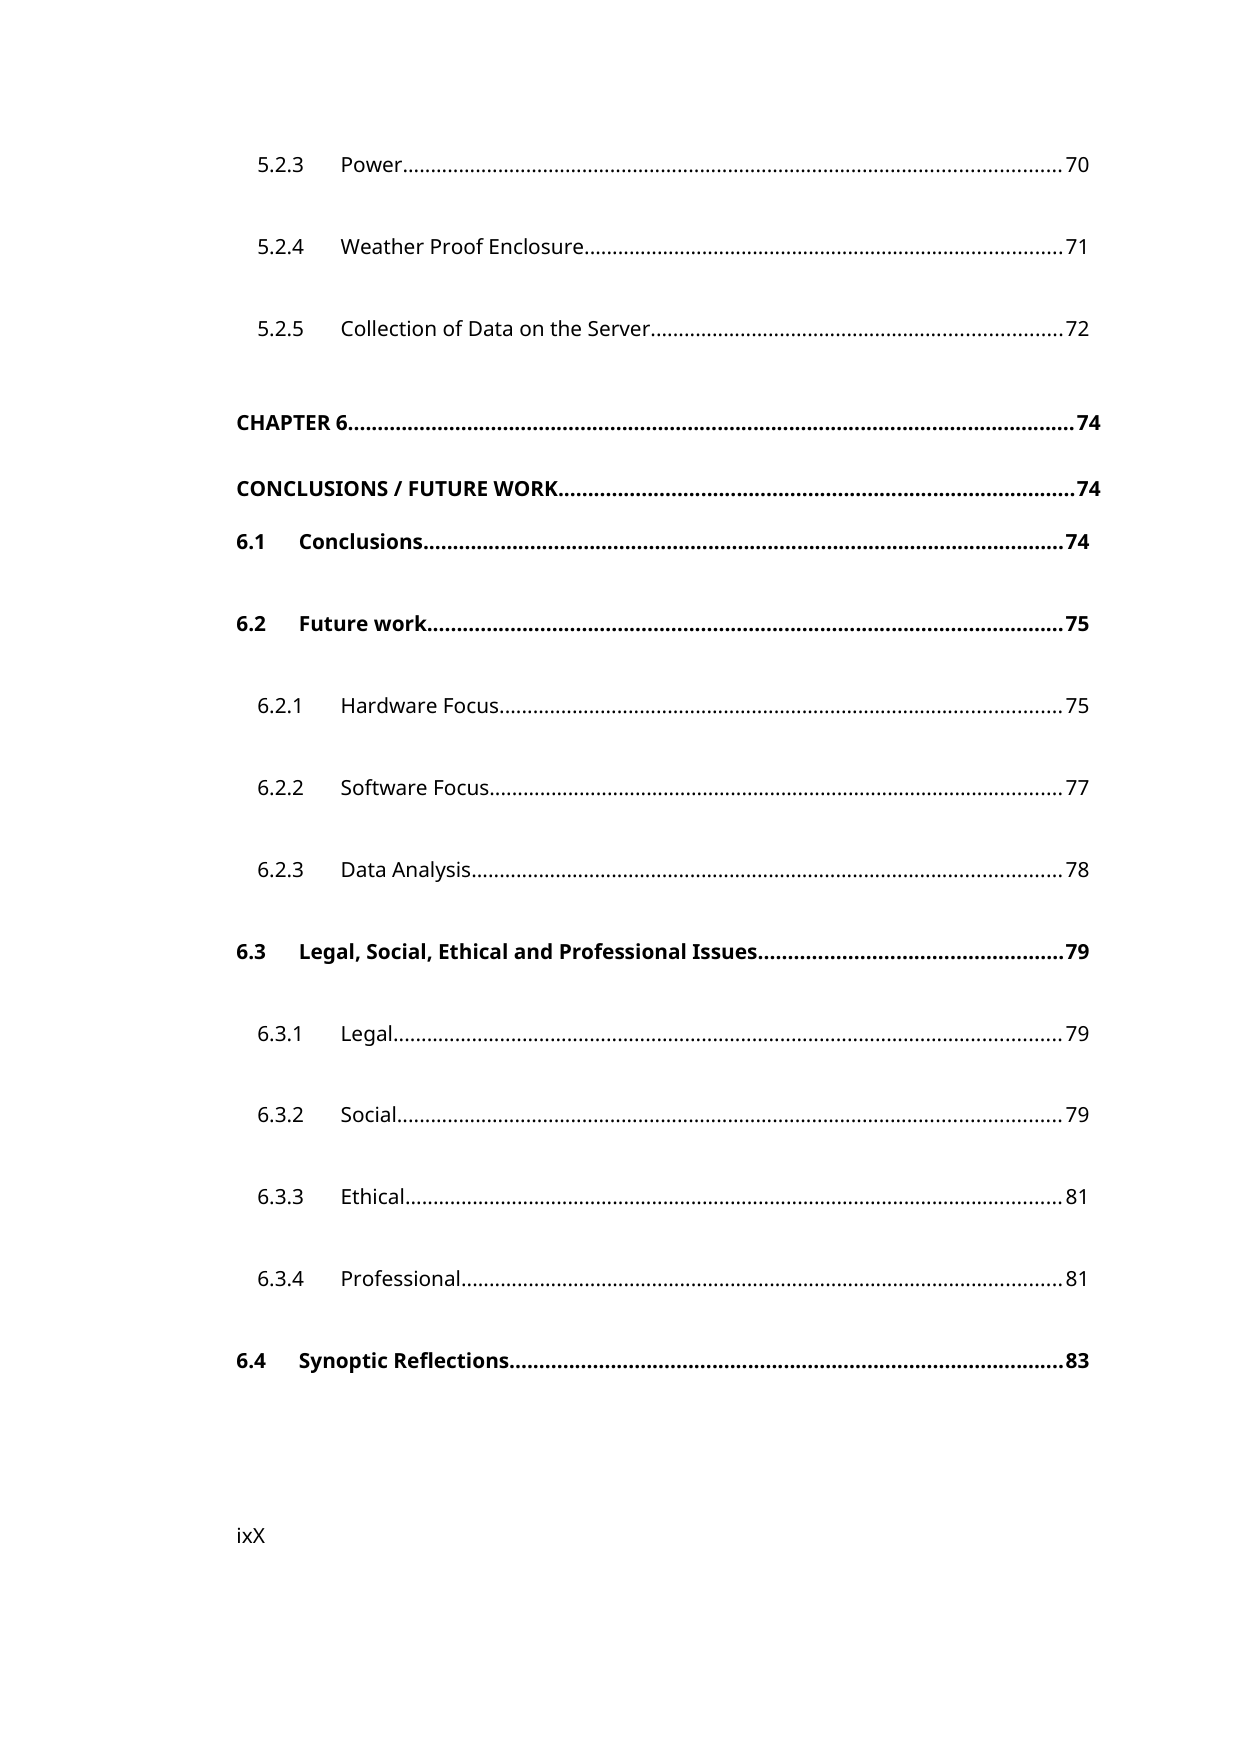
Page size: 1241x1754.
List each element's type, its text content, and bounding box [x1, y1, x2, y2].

text 6.2.3 Data Analysis 78 [257, 855, 1090, 883]
text 6.3.4 Professional 81 [257, 1264, 1090, 1293]
text CHAPTER 6 74 [236, 408, 1090, 437]
text 6.3.3 Ethical 81 [257, 1182, 1090, 1211]
text 5.2.5 Collection of Data on the Server 72 [257, 314, 1090, 342]
text 6.3 Legal, Social, Ethical and Professional Issues 79 [236, 937, 1090, 965]
text 5.2.3 Power 70 [257, 150, 1090, 178]
text 6.1 Conclusions 74 [236, 527, 1090, 556]
text 6.2 Future work 75 [236, 609, 1090, 638]
text 6.2.2 Software Focus 77 [257, 773, 1090, 802]
text CONCLUSIONS / FUTURE WORK 74 [236, 474, 1090, 502]
text 5.2.4 Weather Proof Enclosure 71 [257, 232, 1090, 260]
text 6.4 Synoptic Reflections 83 [236, 1346, 1090, 1375]
text 6.2.1 Hardware Focus 75 [257, 691, 1090, 720]
text 6.3.1 Legal 79 [257, 1019, 1090, 1047]
text 6.3.2 Social 79 [257, 1101, 1090, 1129]
